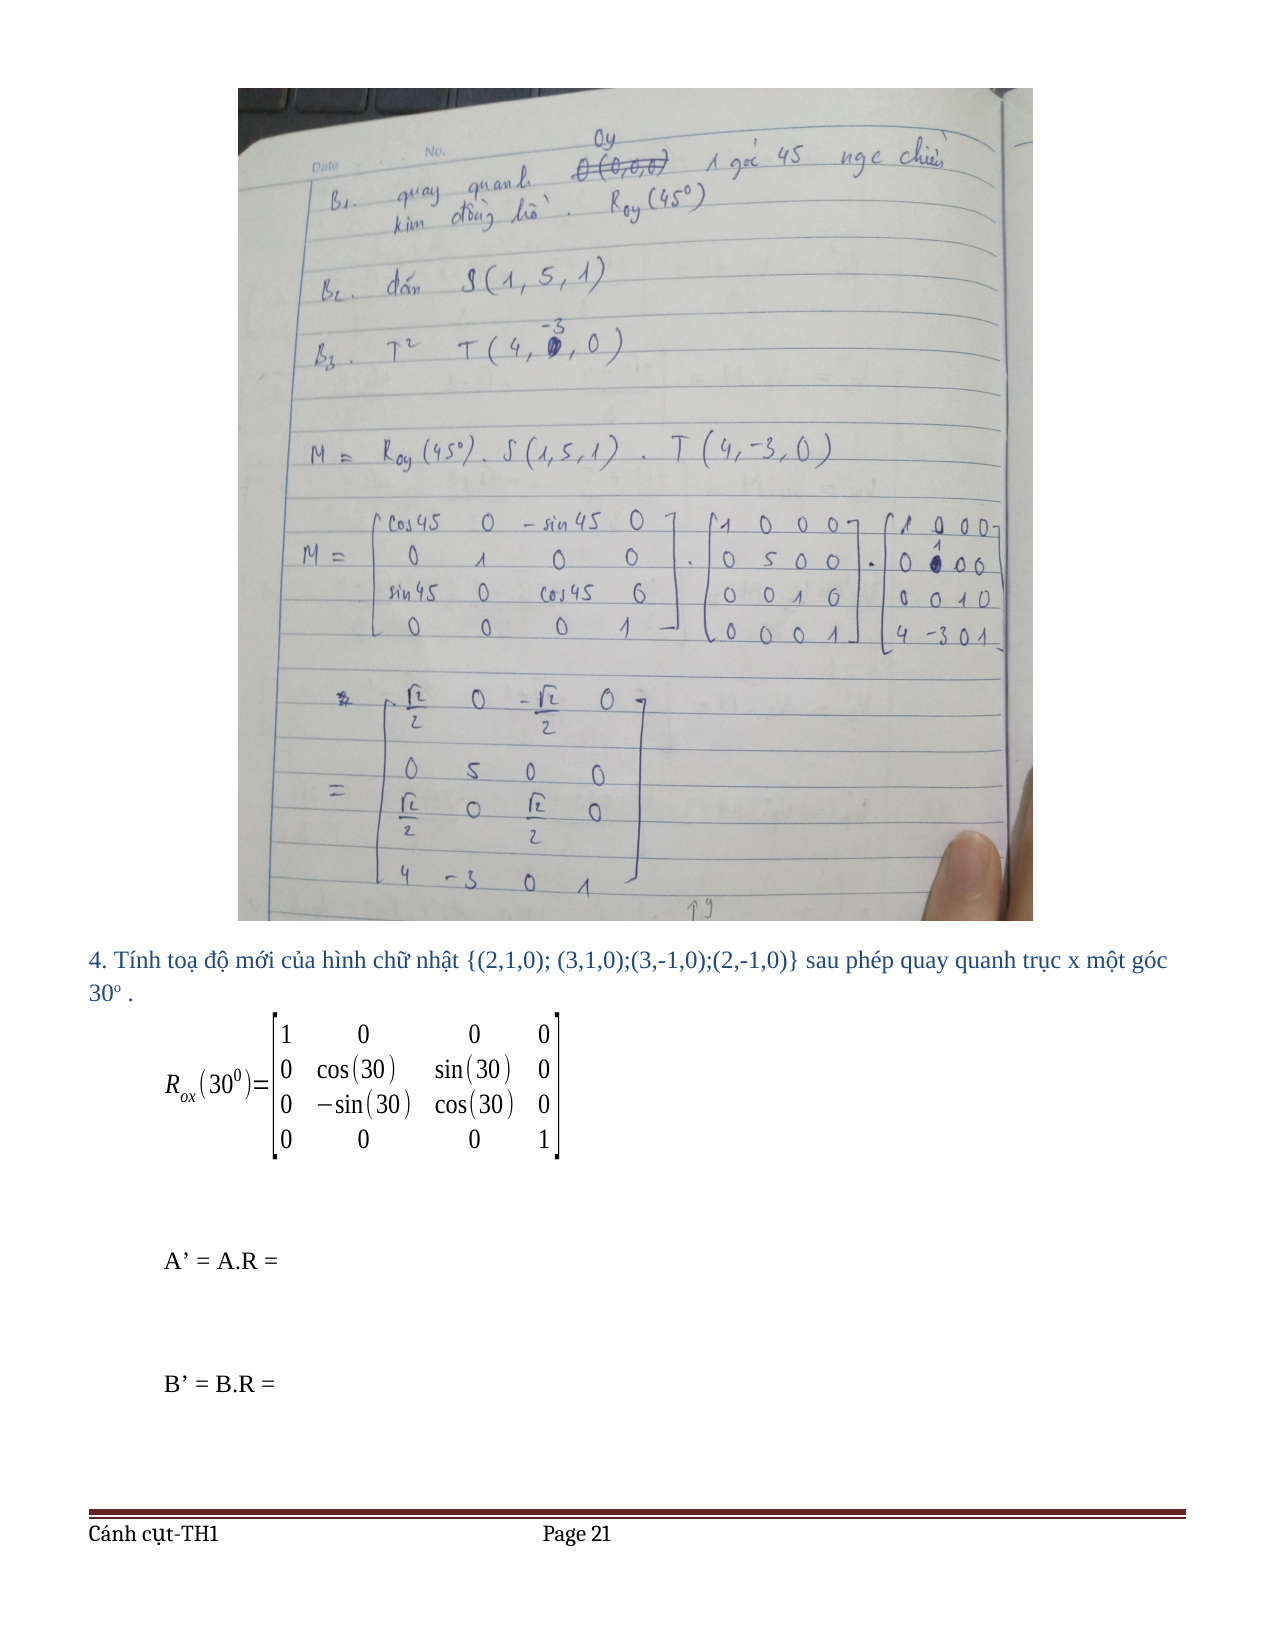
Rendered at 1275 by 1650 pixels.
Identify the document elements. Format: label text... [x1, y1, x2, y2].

subtitle 4. Tính toạ độ mới của hình chữ nhật {(2,1,0); (3,1,0);(3,-1,0);(2,-1,0)} sau phép quay quanh trục x một góc 30o . [89, 946, 1186, 1007]
picture [238, 88, 1033, 921]
text B’ = B.R = [89, 1309, 1186, 1398]
text A’ = A.R = [89, 1187, 1186, 1275]
